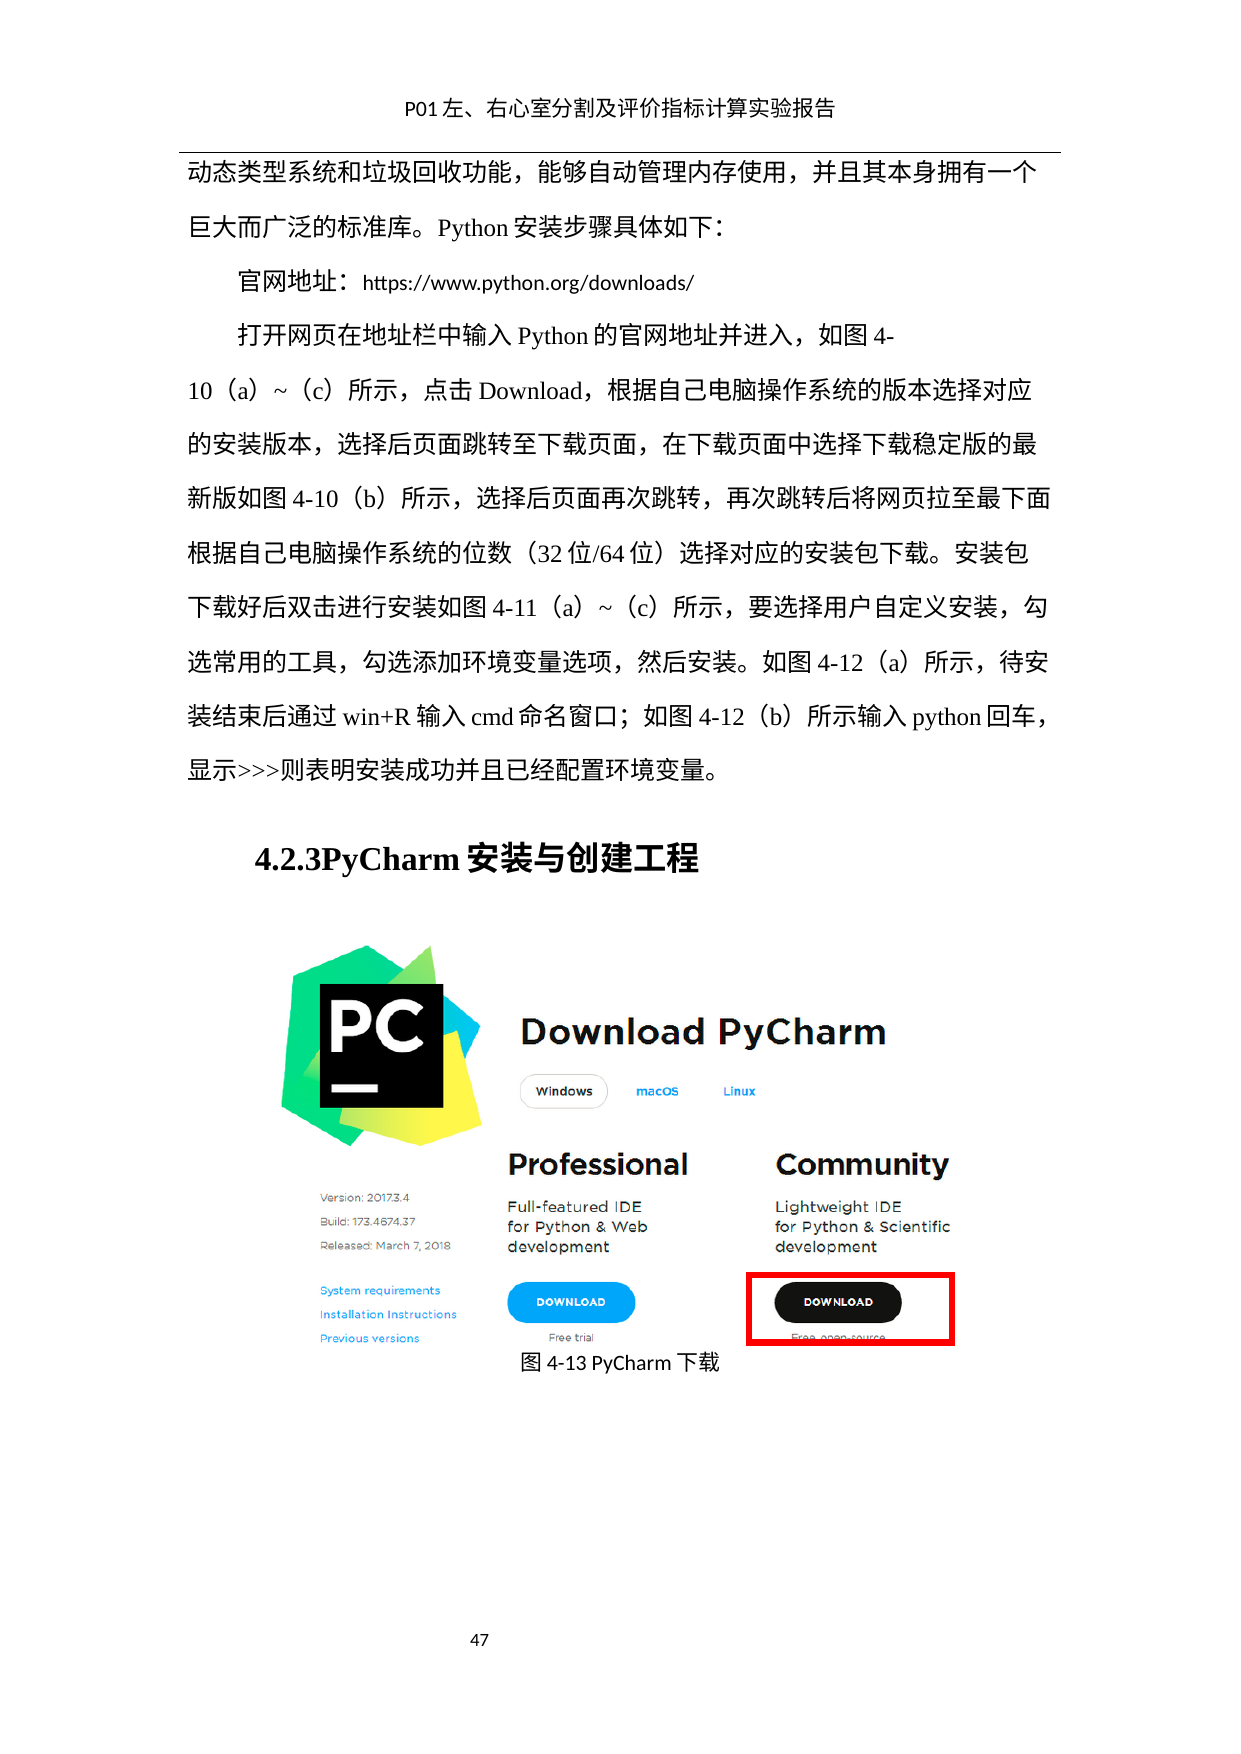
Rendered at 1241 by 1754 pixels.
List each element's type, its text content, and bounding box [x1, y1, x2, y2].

text 官网地址：https://www.python.org/downloads/ [187, 261, 1053, 298]
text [187, 153, 1053, 243]
text 图4-13 PyCharm下载 [187, 1345, 1053, 1377]
picture [273, 942, 967, 1346]
subtitle 4.2.3PyCharm安装与创建工程 [187, 832, 1053, 880]
picture [752, 1278, 949, 1339]
text 打开网页在地址栏中输入Python的官网地址并进入，如图4-10（a）~（c）所示，点击Download，根据自己电脑操作系统的版本选择对应的安装版本，选择后页面跳转至下载页面，在下载页面中选择下载稳定版的最新版如图4-10（b）所示，选择后页面再次跳转，再次跳转后将网页拉至最下面根据自己电脑操作系统的位数（32位/64位）选择对应的安装包下载。安装包下载好后双击进行安装如图4-11（a）~（c）所示，要选择用户自定义安装，勾选常用的工具，勾选添加环境变量选项，然后安装。如图4-12（a）所示，待安装结束后通过win+R输入cmd命名窗口；如图4-12（b）所示输入python回车，显示>>>则表明安装成功并且已经配置环境变量。 [187, 316, 1053, 787]
